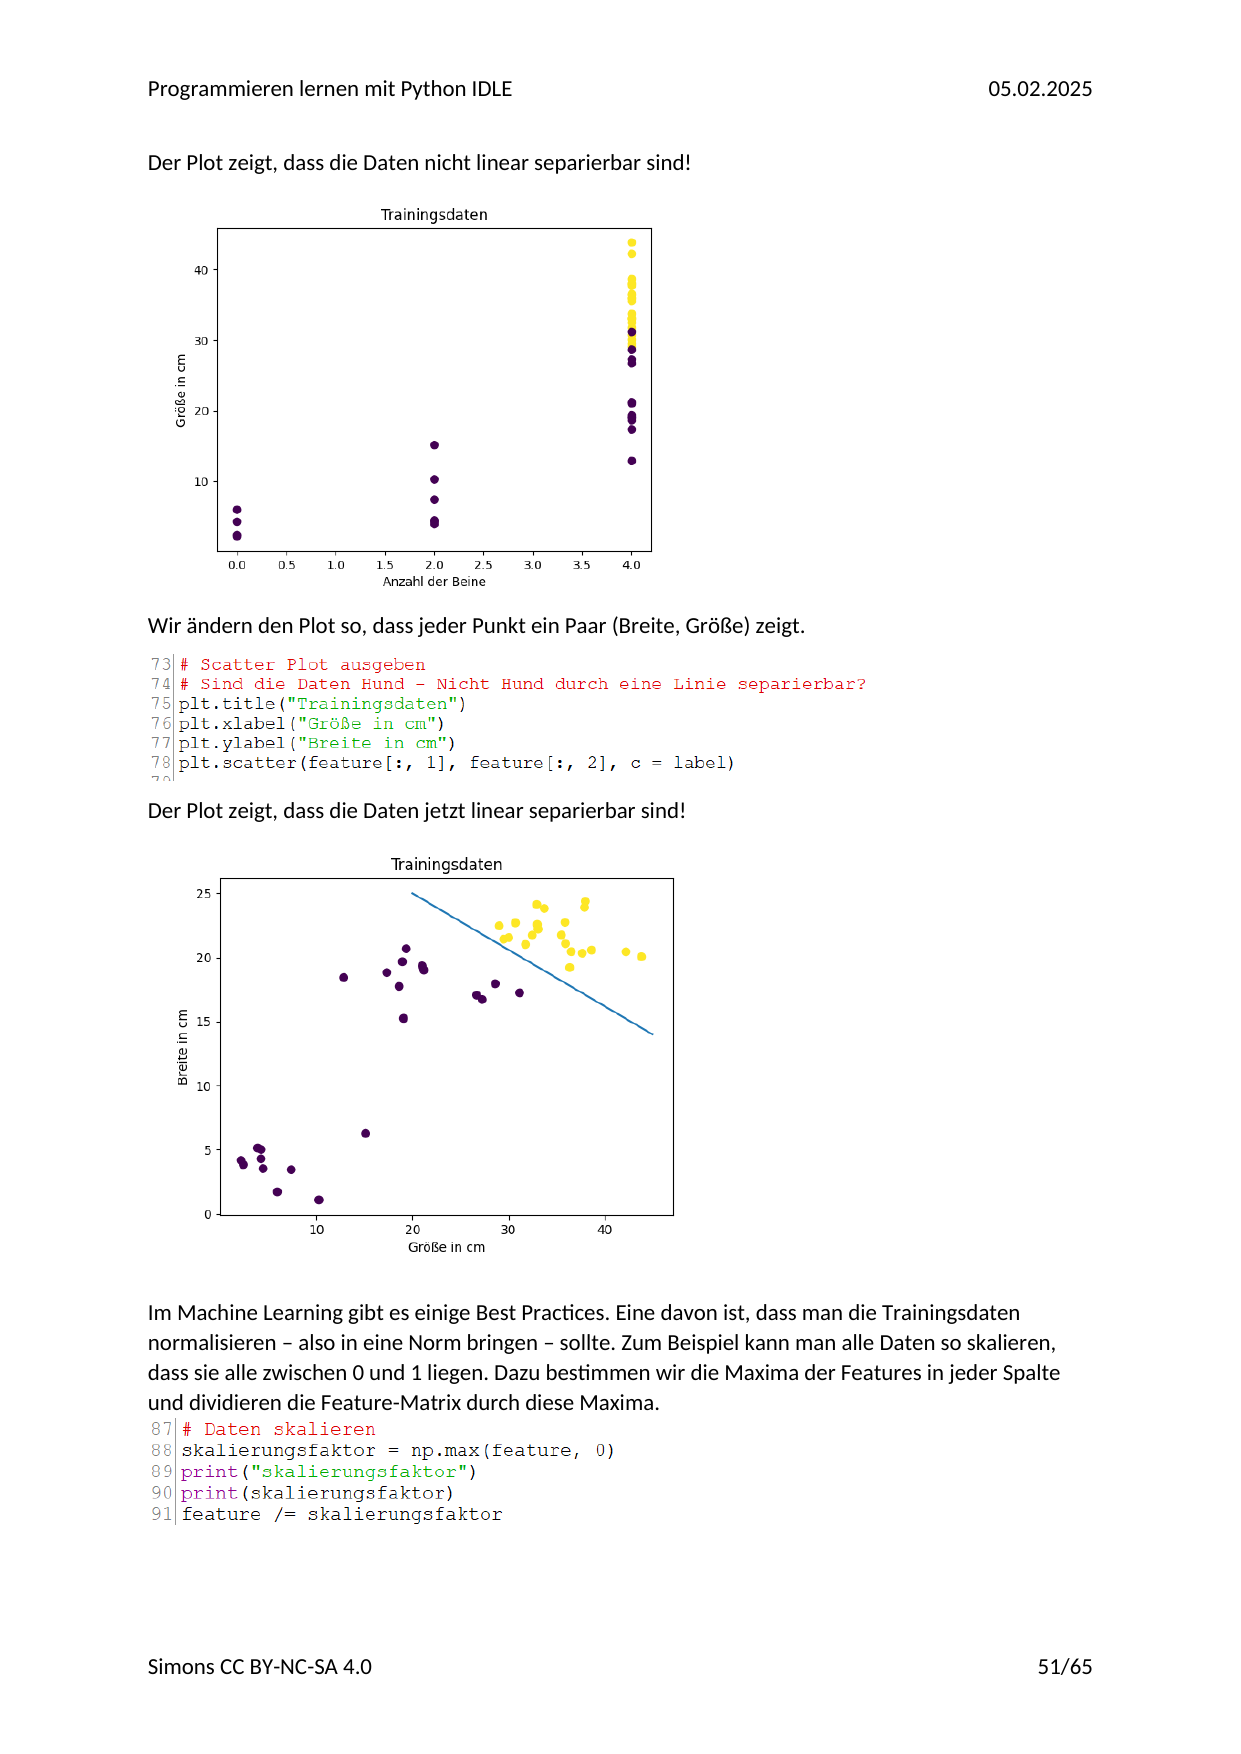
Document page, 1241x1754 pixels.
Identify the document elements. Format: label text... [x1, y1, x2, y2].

picture [147, 826, 731, 1263]
text Wir ändern den Plot so, dass jeder Punkt ein Paar (Breite, Größe) zeigt. [148, 611, 1092, 639]
text Im Machine Learning gibt es einige Best Practices. Eine davon ist, dass man die Trainingsdaten normalisieren – also in eine Norm bringen – sollte. Zum Beispiel kann man alle Daten so skalieren, dass sie alle zwischen 0 und 1 liegen. Dazu bestimmen wir die Maxima der Features in jeder Spalte und dividieren die Feature-Matrix durch diese Maxima. [148, 1298, 1092, 1417]
picture [147, 1418, 644, 1525]
picture [147, 177, 707, 597]
picture [147, 654, 926, 781]
